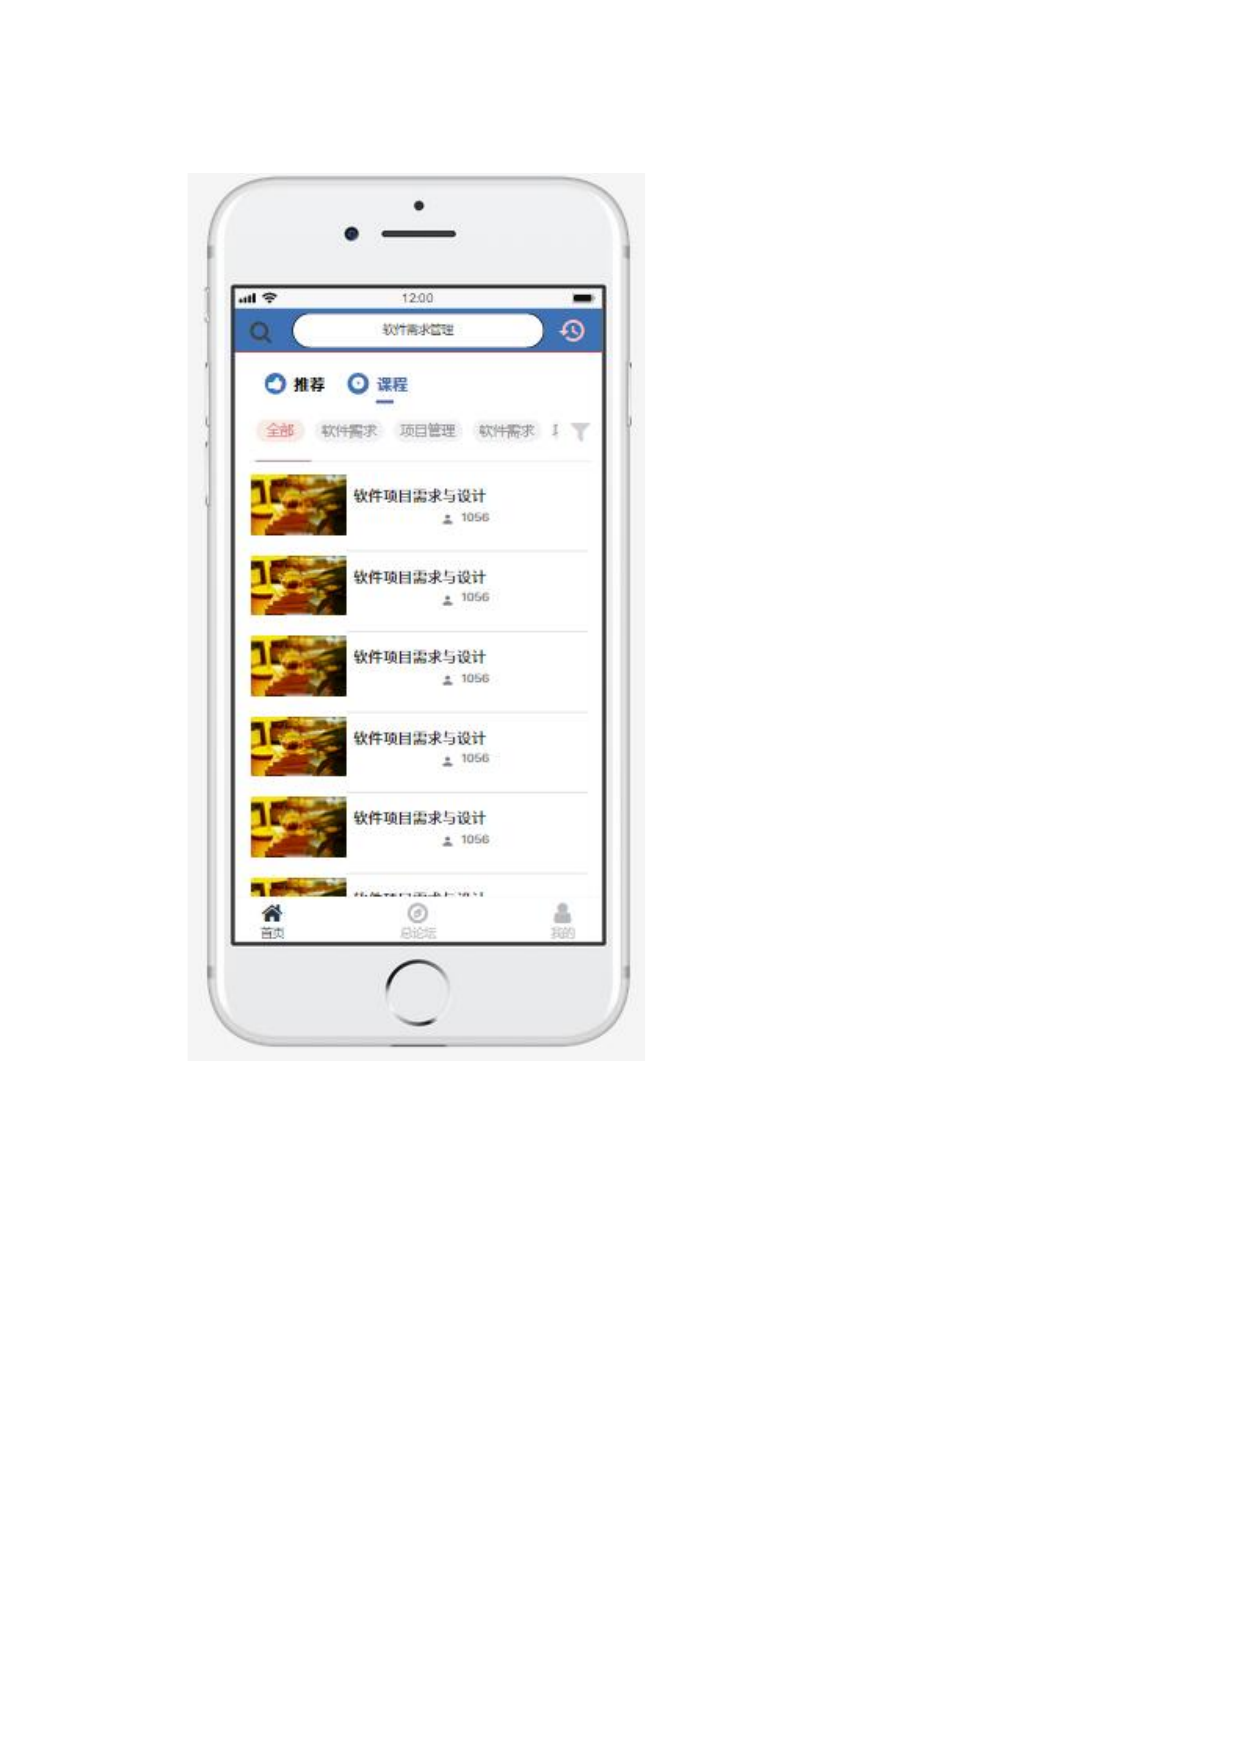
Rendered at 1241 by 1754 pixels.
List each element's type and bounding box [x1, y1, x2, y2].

picture [187, 173, 646, 1061]
